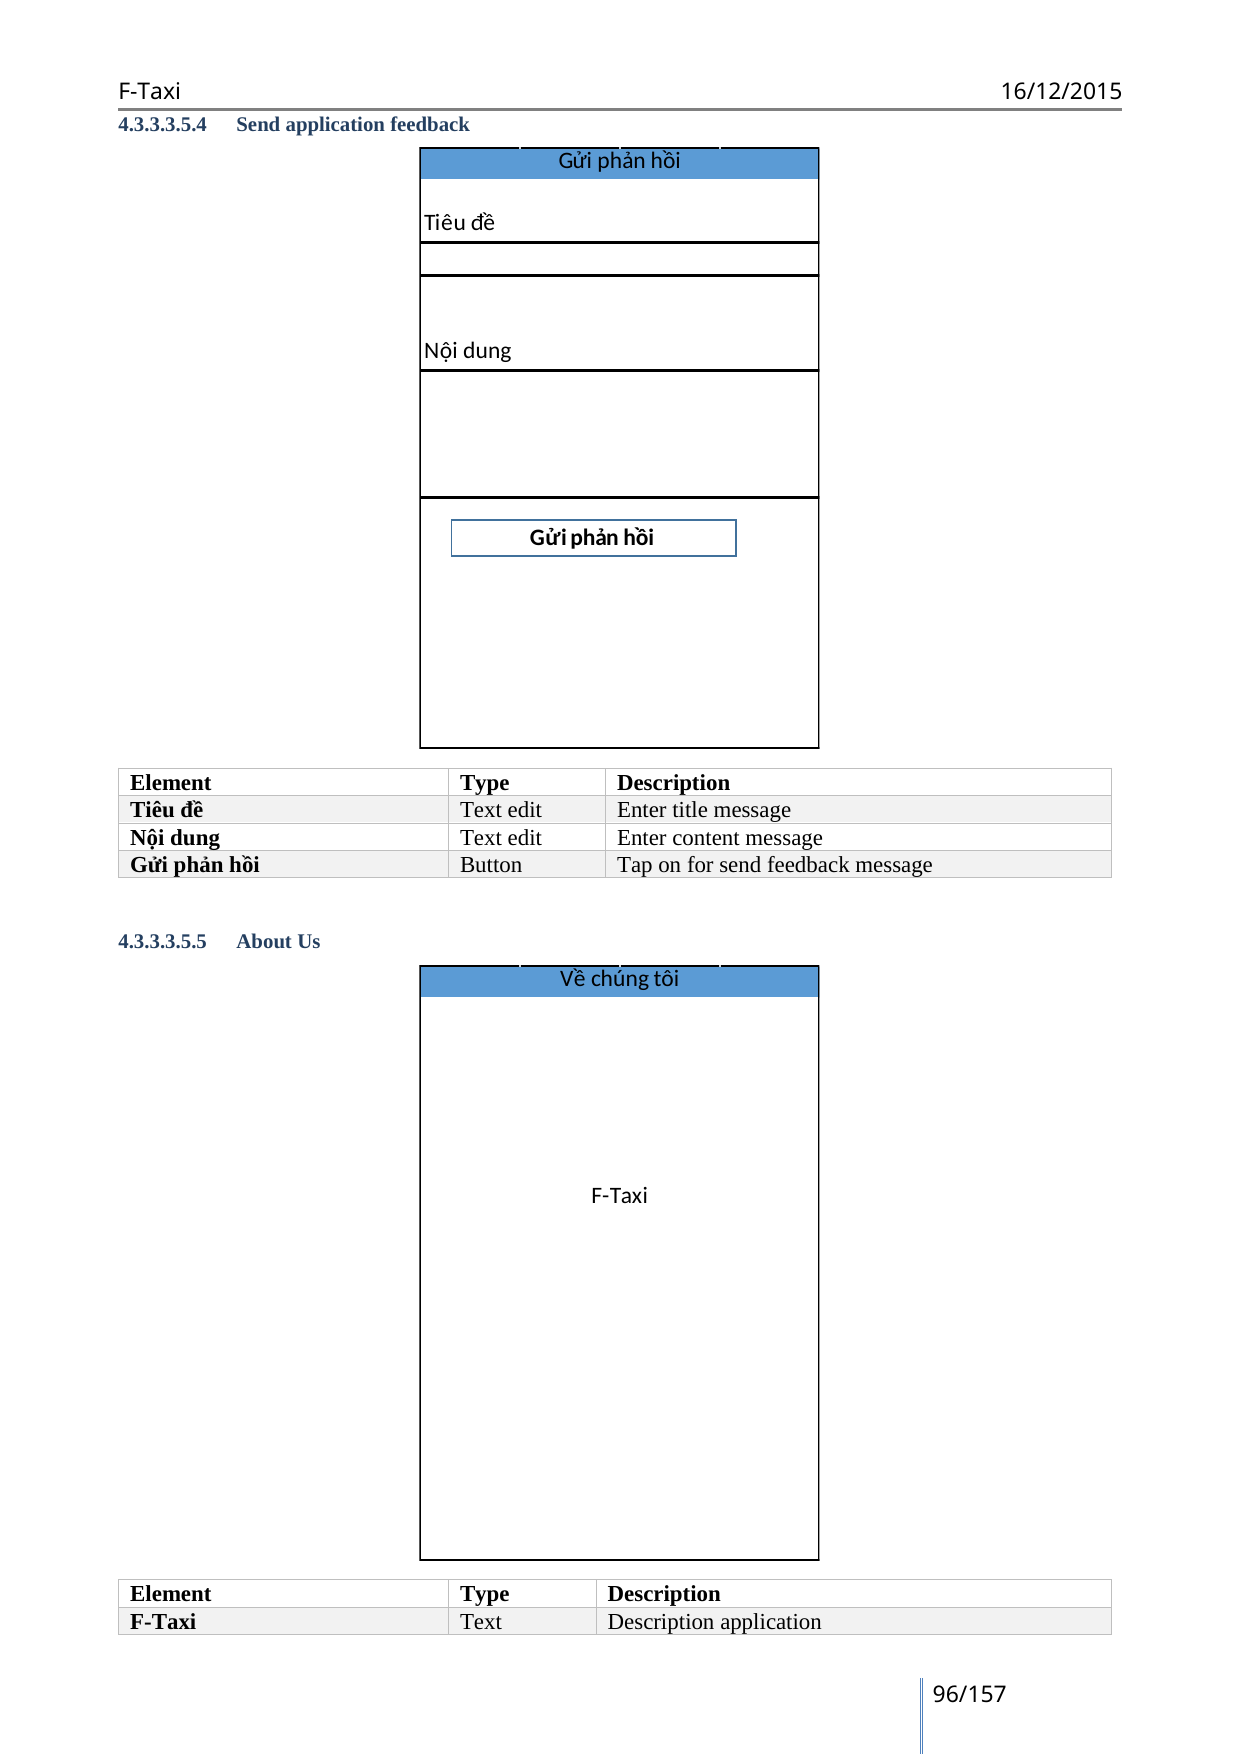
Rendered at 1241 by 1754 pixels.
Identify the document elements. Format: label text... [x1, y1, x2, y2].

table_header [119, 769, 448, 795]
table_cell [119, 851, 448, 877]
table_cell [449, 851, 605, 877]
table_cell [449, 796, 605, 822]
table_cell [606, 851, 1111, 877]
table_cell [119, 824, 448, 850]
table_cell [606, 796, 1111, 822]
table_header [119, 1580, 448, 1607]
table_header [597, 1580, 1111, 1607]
subtitle About Us [118, 929, 1122, 953]
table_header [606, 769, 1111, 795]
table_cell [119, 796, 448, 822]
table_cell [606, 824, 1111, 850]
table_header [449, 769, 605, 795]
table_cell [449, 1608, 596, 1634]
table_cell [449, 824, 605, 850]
subtitle Send application feedback [118, 111, 1122, 136]
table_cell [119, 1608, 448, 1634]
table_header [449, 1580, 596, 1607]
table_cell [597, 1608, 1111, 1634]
